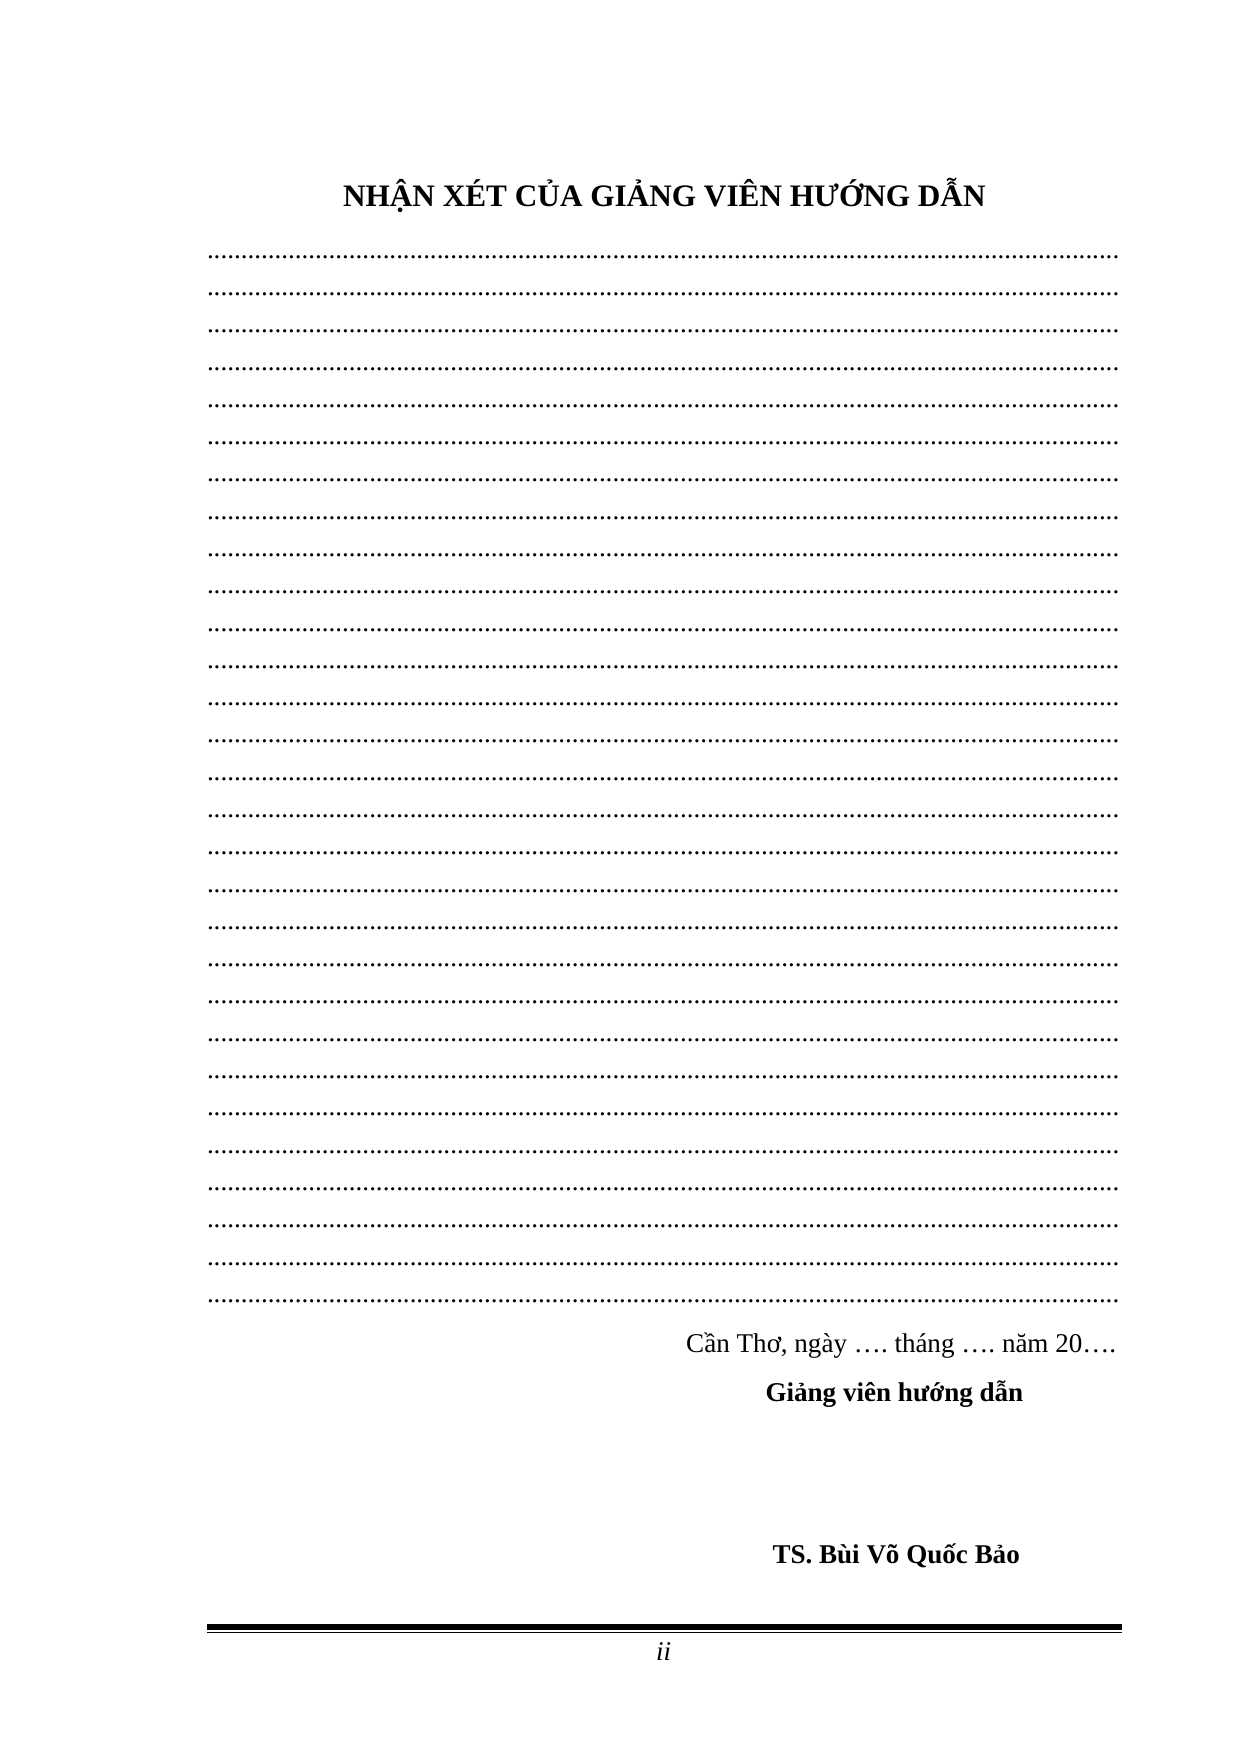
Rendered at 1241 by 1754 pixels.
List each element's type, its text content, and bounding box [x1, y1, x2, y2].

text NHẬN XÉT CỦA GIẢNG VIÊN HƯỚNG DẪN [207, 177, 1122, 213]
text ....................................................................................................................................... ....................................................................................................................................... ....................................................................................................................................... ....................................................................................................................................... ....................................................................................................................................... ....................................................................................................................................... ....................................................................................................................................... ....................................................................................................................................... ....................................................................................................................................... ....................................................................................................................................... ....................................................................................................................................... ....................................................................................................................................... ....................................................................................................................................... ....................................................................................................................................... ....................................................................................................................................... ....................................................................................................................................... ....................................................................................................................................... ....................................................................................................................................... ....................................................................................................................................... ....................................................................................................................................... ....................................................................................................................................... ....................................................................................................................................... ....................................................................................................................................... ....................................................................................................................................... ....................................................................................................................................... ....................................................................................................................................... ....................................................................................................................................... ....................................................................................................................................... ....................................................................................................................................... [207, 233, 1122, 1308]
text Cần Thơ, ngày …. tháng …. năm 20…. [207, 1327, 1122, 1358]
text Giảng viên hướng dẫn [207, 1377, 1122, 1408]
text TS. Bùi Võ Quốc Bảo [207, 1538, 1122, 1569]
